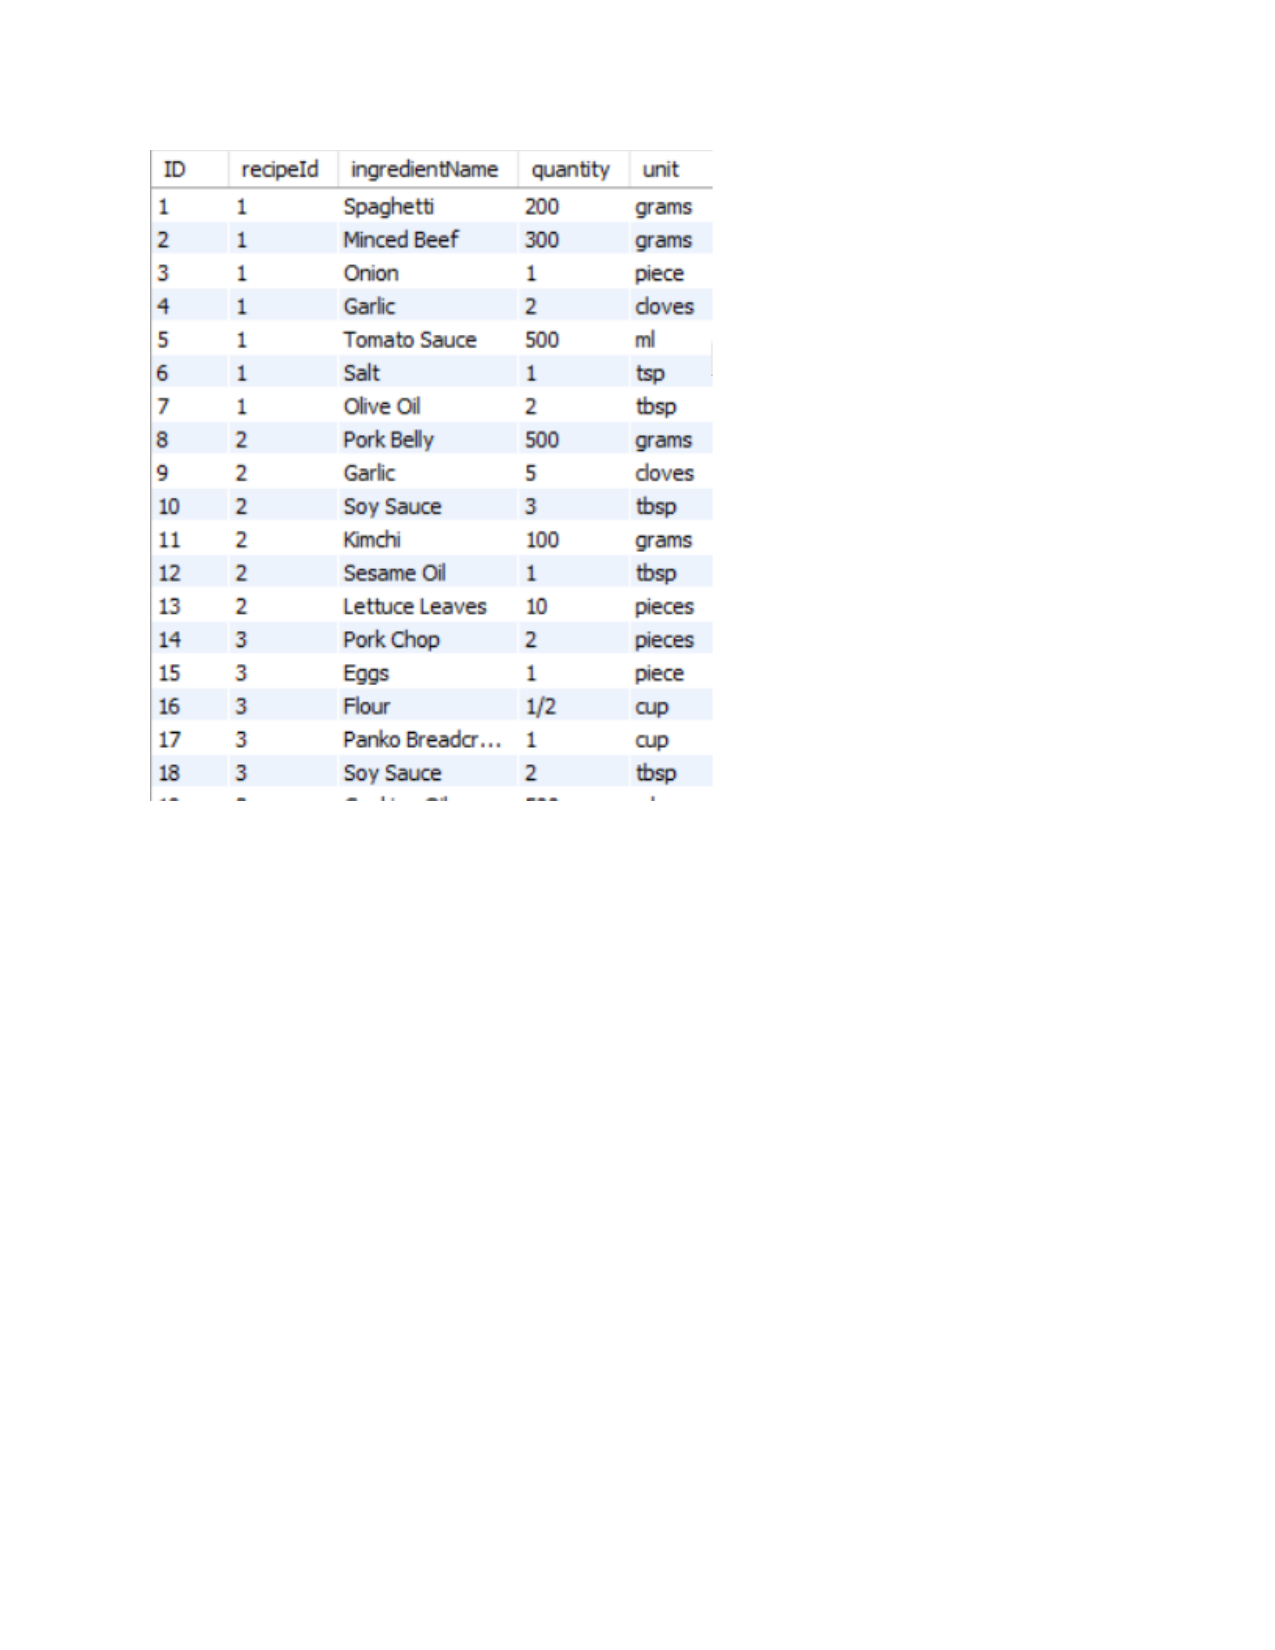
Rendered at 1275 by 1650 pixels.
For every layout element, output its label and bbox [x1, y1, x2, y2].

picture [150, 150, 713, 801]
